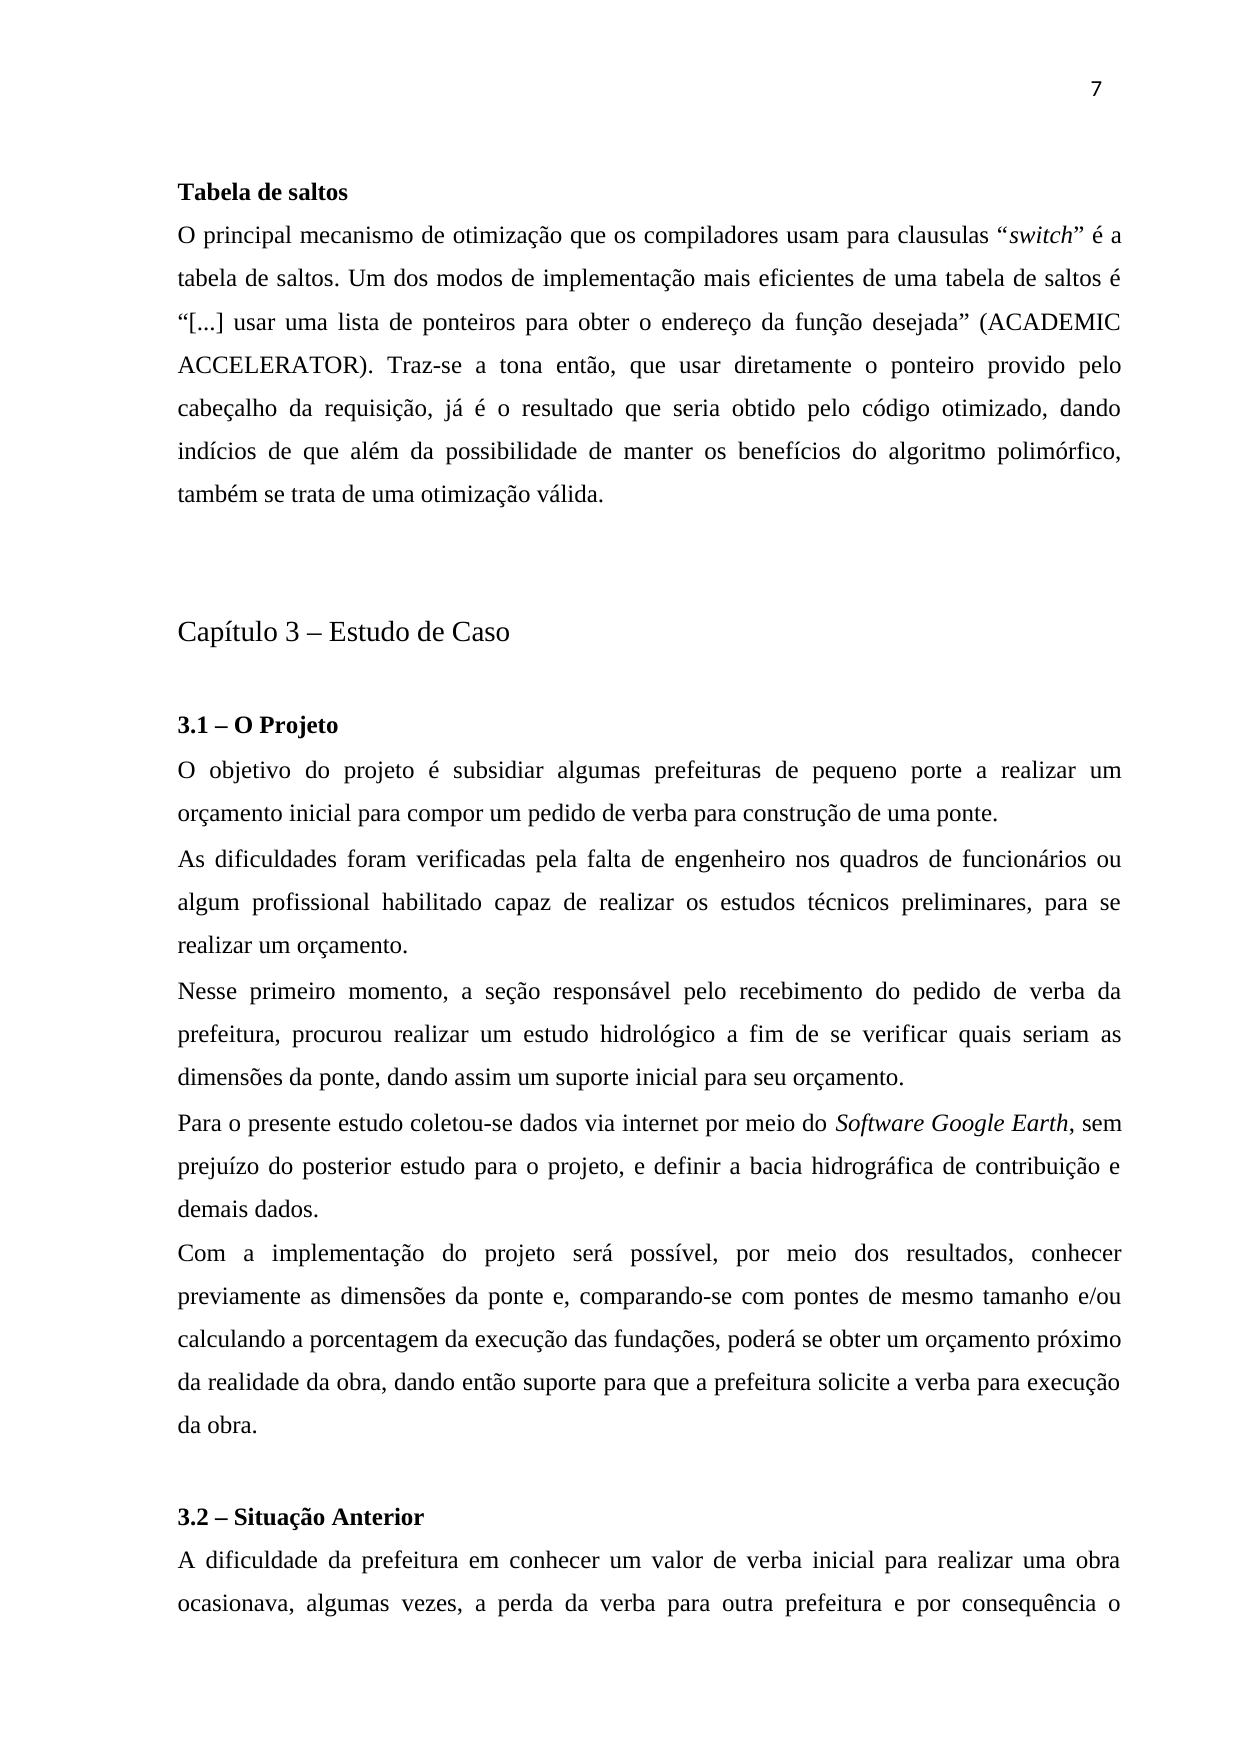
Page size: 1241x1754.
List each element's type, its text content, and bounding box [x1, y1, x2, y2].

text Tabela de saltos [177, 177, 1122, 206]
text O principal mecanismo de otimização que os compiladores usam para clausulas “switch” é a tabela de saltos. Um dos modos de implementação mais eficientes de uma tabela de saltos é “[...] usar uma lista de ponteiros para obter o endereço da função desejada” (ACADEMIC ACCELERATOR). Traz-se a tona então, que usar diretamente o ponteiro provido pelo cabeçalho da requisição, já é o resultado que seria obtido pelo código otimizado, dando indícios de que além da possibilidade de manter os benefícios do algoritmo polimórfico, também se trata de uma otimização válida. [177, 220, 1122, 508]
text O objetivo do projeto é subsidiar algumas prefeituras de pequeno porte a realizar um orçamento inicial para compor um pedido de verba para construção de uma ponte. [177, 755, 1122, 827]
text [177, 1545, 1122, 1617]
text Com a implementação do projeto será possível, por meio dos resultados, conhecer previamente as dimensões da ponte e, comparando-se com pontes de mesmo tamanho e/ou calculando a porcentagem da execução das fundações, poderá se obter um orçamento próximo da realidade da obra, dando então suporte para que a prefeitura solicite a verba para execução da obra. [177, 1238, 1122, 1439]
text Capítulo 3 – Estudo de Caso [177, 614, 1122, 647]
text 3.2 – Situação Anterior [177, 1502, 1122, 1530]
text Nesse primeiro momento, a seção responsável pelo recebimento do pedido de verba da prefeitura, procurou realizar um estudo hidrológico a fim de se verificar quais seriam as dimensões da ponte, dando assim um suporte inicial para seu orçamento. [177, 976, 1122, 1091]
text Para o presente estudo coletou-se dados via internet por meio do Software Google Earth, sem prejuízo do posterior estudo para o projeto, e definir a bacia hidrográfica de contribuição e demais dados. [177, 1108, 1122, 1223]
text 3.1 – O Projeto [177, 710, 1122, 738]
text As dificuldades foram verificadas pela falta de engenheiro nos quadros de funcionários ou algum profissional habilitado capaz de realizar os estudos técnicos preliminares, para se realizar um orçamento. [177, 844, 1122, 959]
